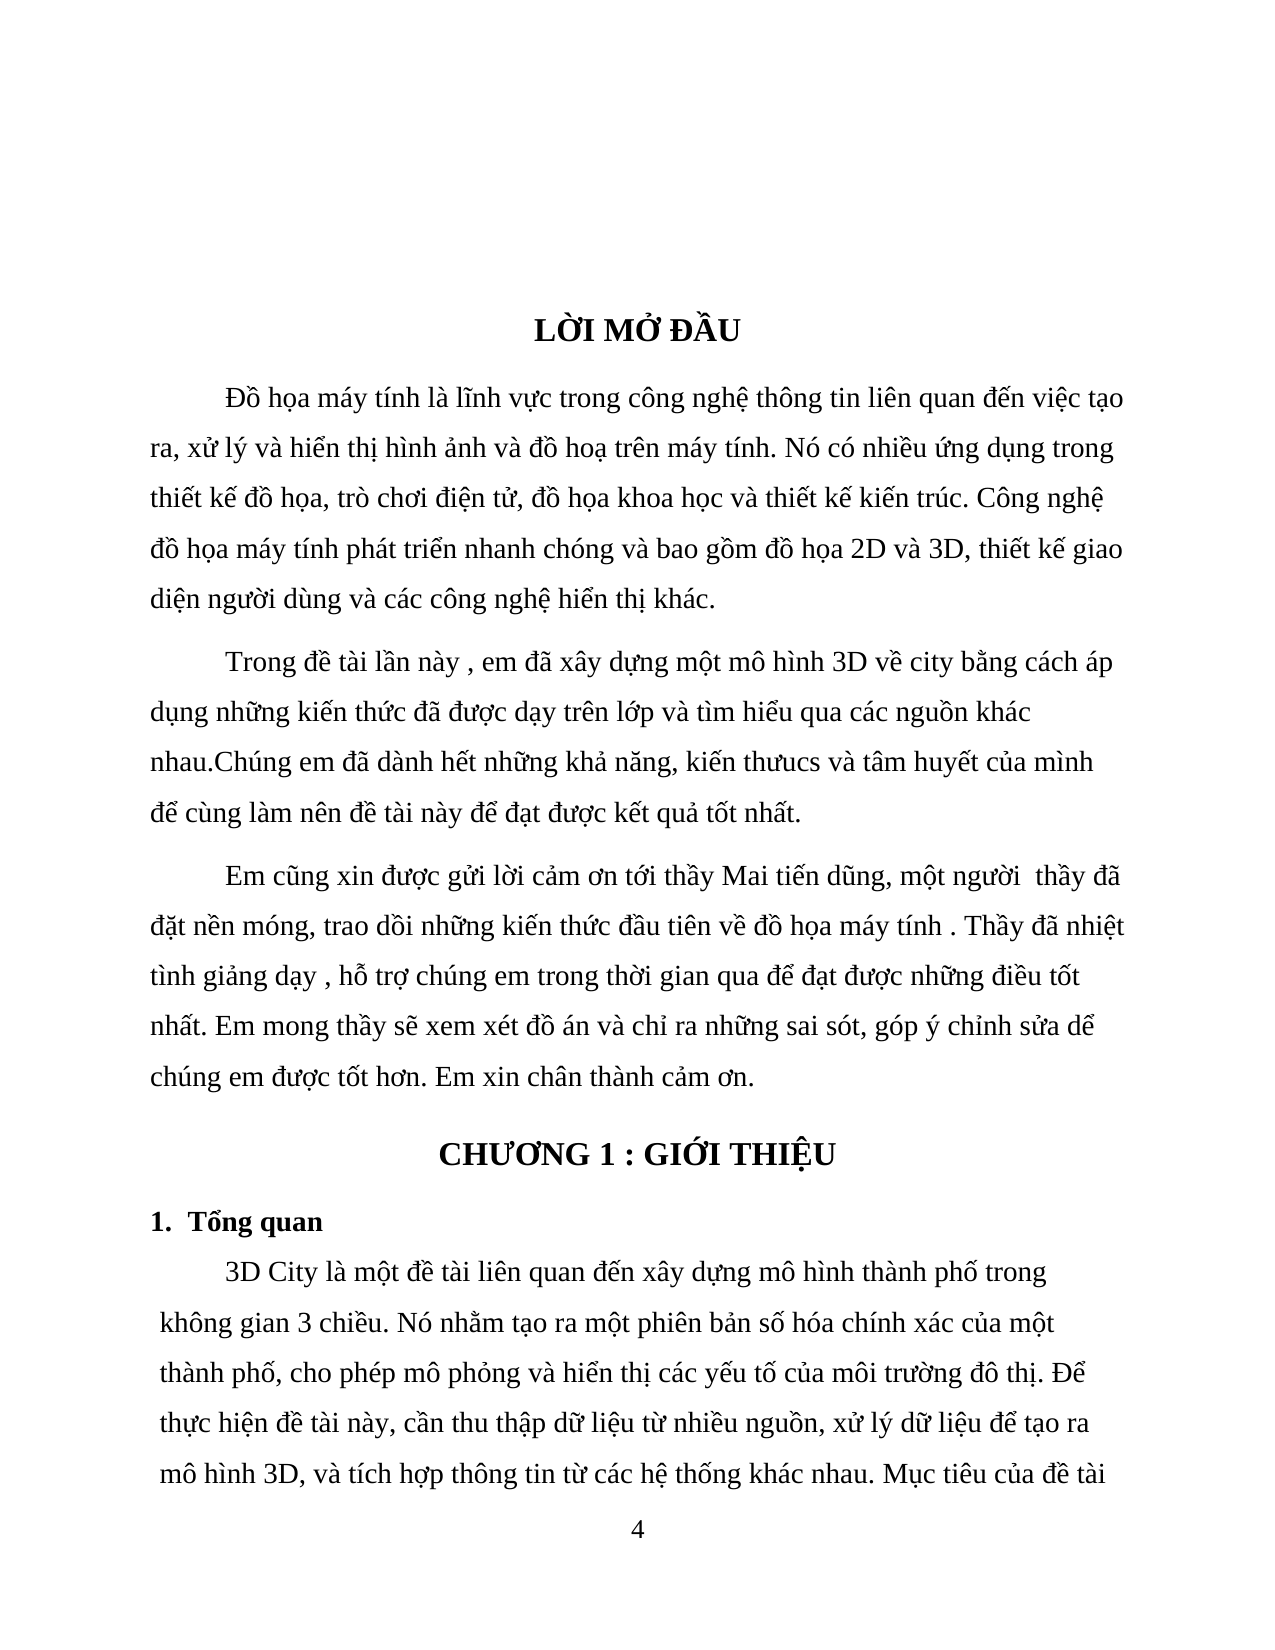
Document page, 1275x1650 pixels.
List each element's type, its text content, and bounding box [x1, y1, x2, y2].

text Em cũng xin được gửi lời cảm ơn tới thầy Mai tiến dũng, một người thầy đã đặt nền móng, trao dồi những kiến thức đầu tiên về đồ họa máy tính . Thầy đã nhiệt tình giảng dạy , hỗ trợ chúng em trong thời gian qua để đạt được những điều tốt nhất. Em mong thầy sẽ xem xét đồ án và chỉ ra những sai sót, góp ý chỉnh sửa dể chúng em được tốt hơn. Em xin chân thành cảm ơn. [150, 858, 1125, 1092]
list Tổng quan [150, 1204, 1125, 1238]
text Trong đề tài lần này , em đã xây dựng một mô hình 3D về city bằng cách áp dụng những kiến thức đã được dạy trên lớp và tìm hiểu qua các nguồn khác nhau.Chúng em đã dành hết những khả năng, kiến thưucs và tâm huyết của mình để cùng làm nên đề tài này để đạt được kết quả tốt nhất. [150, 644, 1125, 828]
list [159, 1254, 1125, 1489]
subtitle LỜI MỞ ĐẦU [150, 310, 1125, 348]
subtitle CHƯƠNG 1 : GIỚI THIỆU [150, 1134, 1125, 1172]
text Đồ họa máy tính là lĩnh vực trong công nghệ thông tin liên quan đến việc tạo ra, xử lý và hiển thị hình ảnh và đồ hoạ trên máy tính. Nó có nhiều ứng dụng trong thiết kế đồ họa, trò chơi điện tử, đồ họa khoa học và thiết kế kiến trúc. Công nghệ đồ họa máy tính phát triển nhanh chóng và bao gồm đồ họa 2D và 3D, thiết kế giao diện người dùng và các công nghệ hiển thị khác. [150, 380, 1125, 614]
